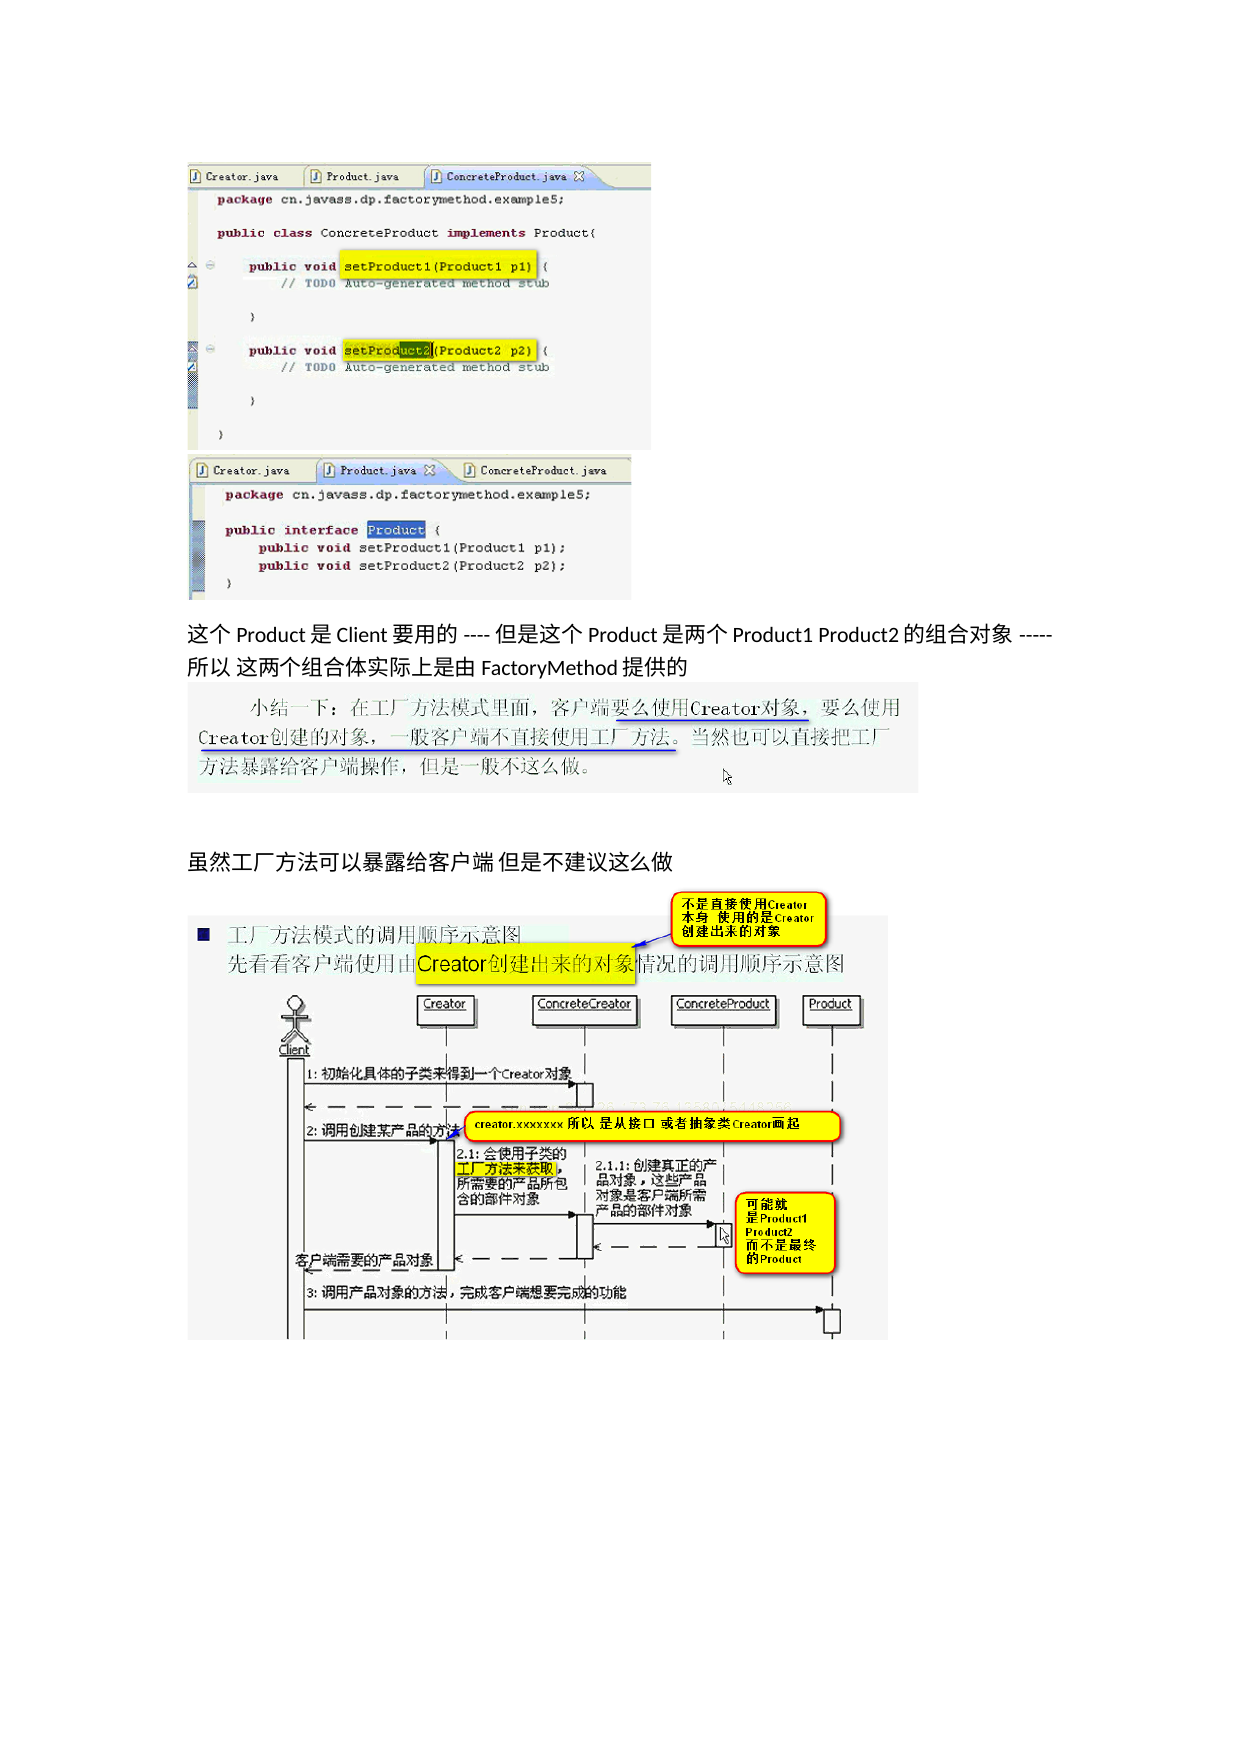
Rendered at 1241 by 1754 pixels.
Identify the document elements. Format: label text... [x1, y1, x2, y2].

picture [187, 682, 919, 793]
picture [187, 877, 888, 1340]
picture [187, 454, 632, 600]
text 虽然工厂方法可以暴露给客户端 但是不建议这么做 [187, 844, 1053, 877]
text 这个Product是Client要用的 ---- 但是这个Product是两个Product1 Product2的组合对象 ----- 所以 这两个组合体实际上是由FactoryMethod提供的 [187, 617, 1053, 682]
picture [187, 162, 652, 450]
